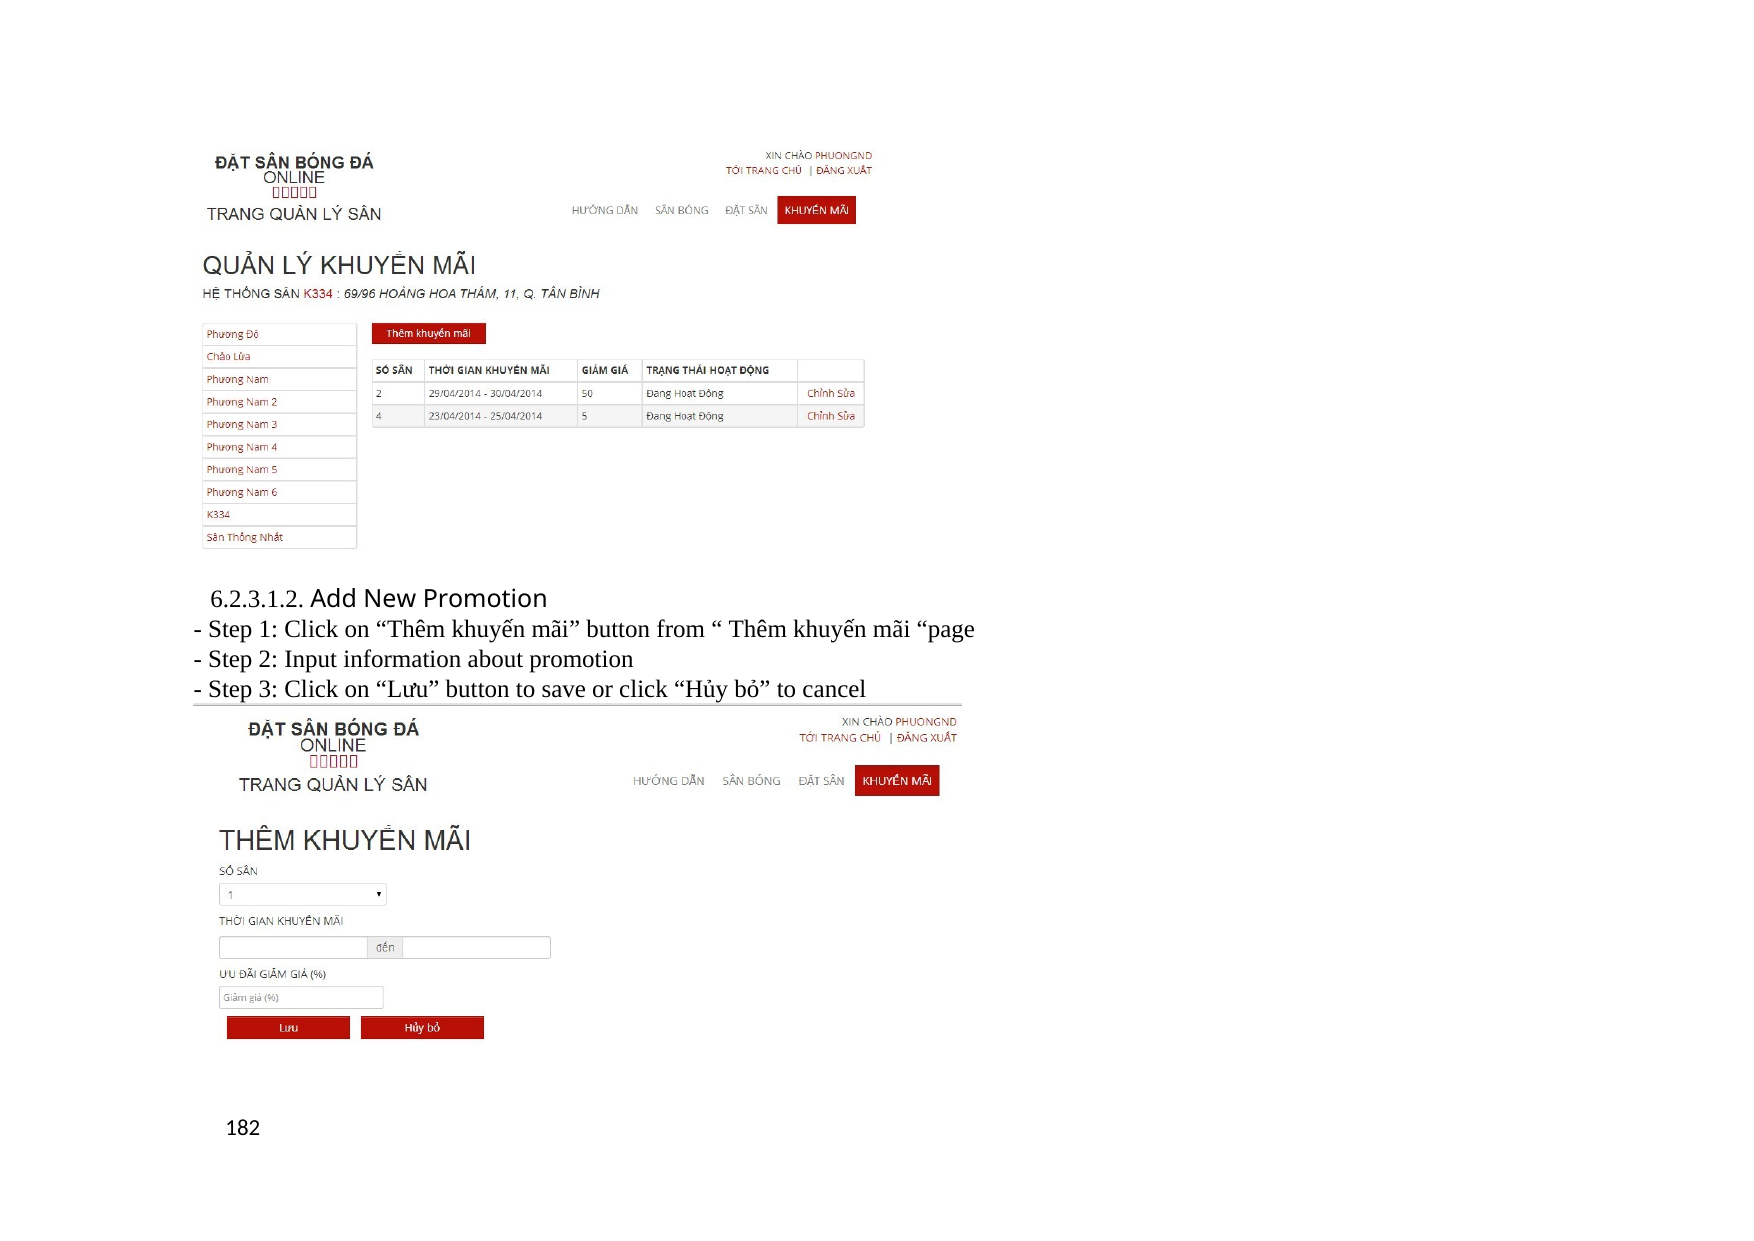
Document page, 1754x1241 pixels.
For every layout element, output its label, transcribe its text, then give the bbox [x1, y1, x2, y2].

text - Step 2: Input information about promotion [193, 644, 1604, 672]
text - Step 3: Click on “Lưu” button to save or click “Hủy bỏ” to cancel [193, 674, 1604, 702]
text - Step 1: Click on “Thêm khuyến mãi” button from “ Thêm khuyến mãi “page [193, 614, 1604, 643]
picture [193, 149, 883, 556]
subtitle Add New Promotion [210, 580, 1604, 614]
picture [193, 703, 962, 1051]
